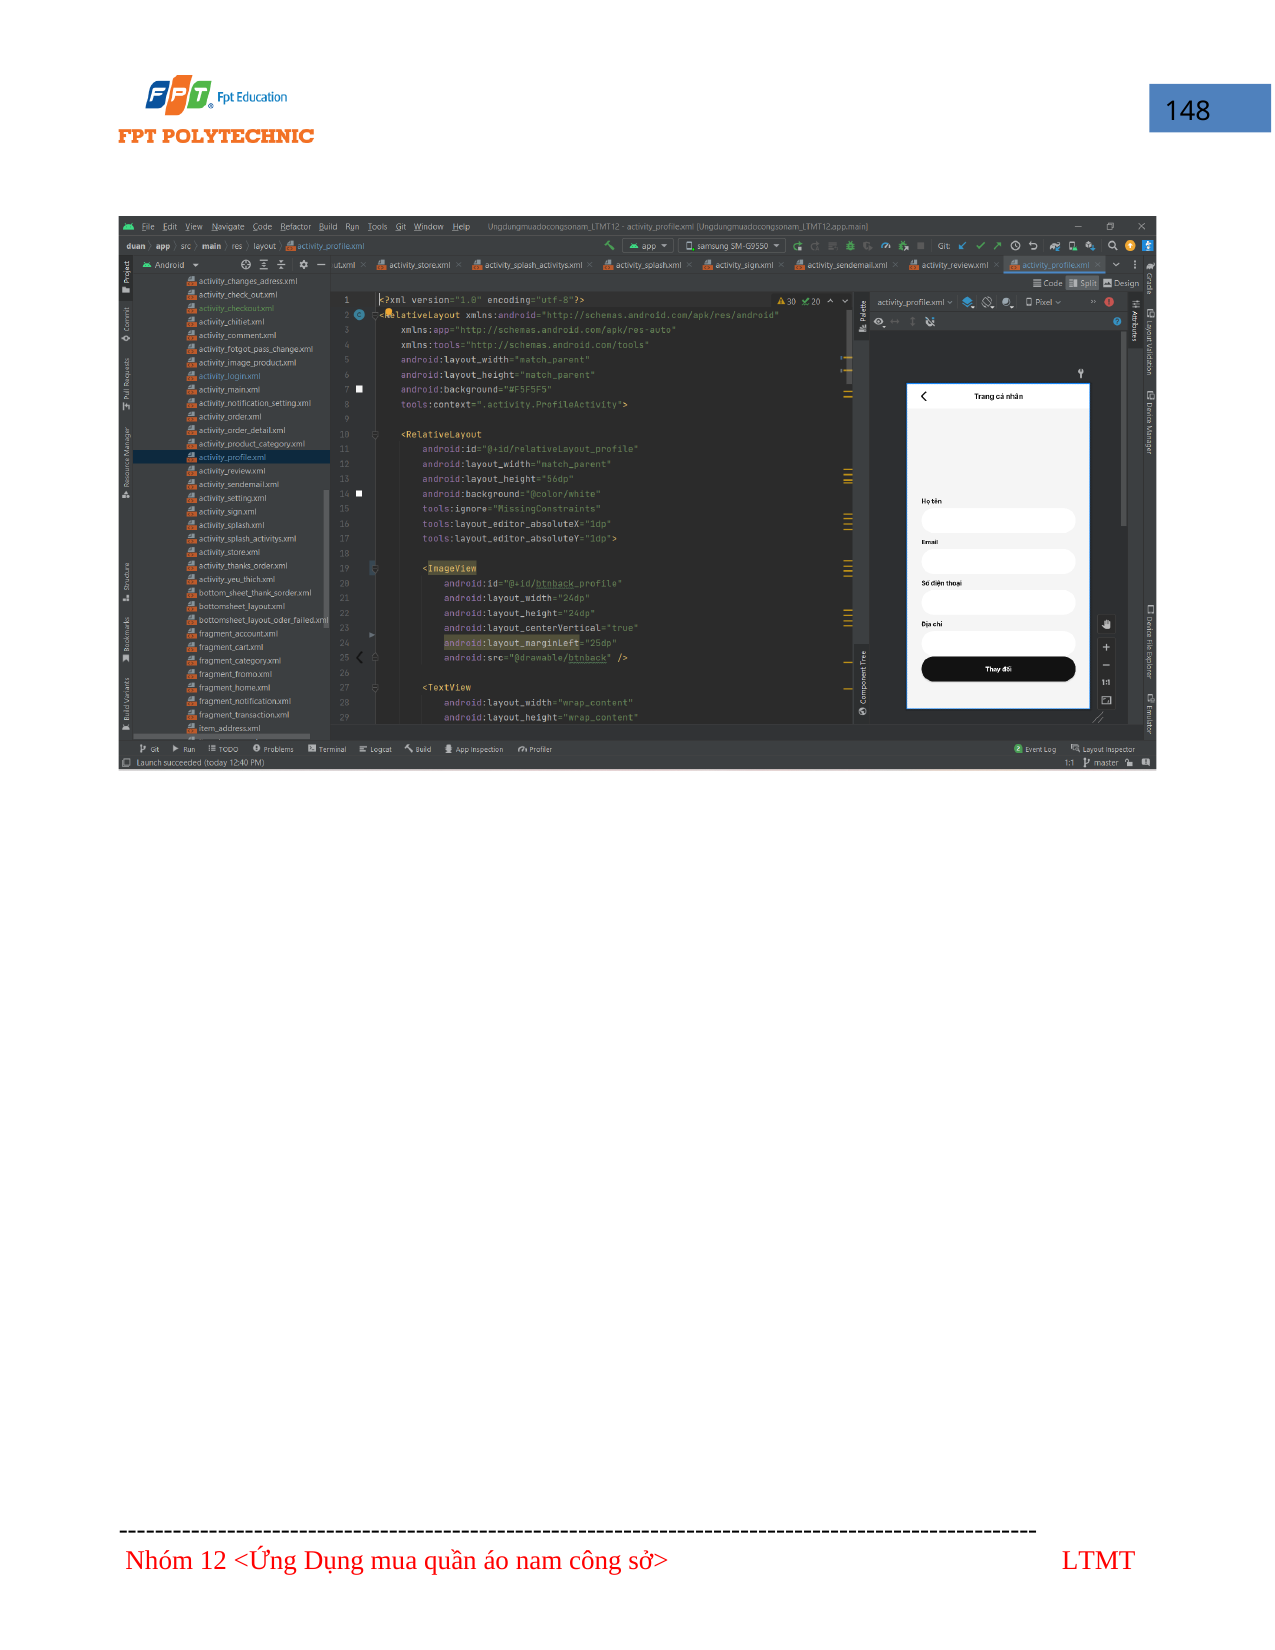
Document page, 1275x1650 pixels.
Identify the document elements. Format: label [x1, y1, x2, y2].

picture [118, 216, 1157, 771]
picture [118, 75, 316, 143]
